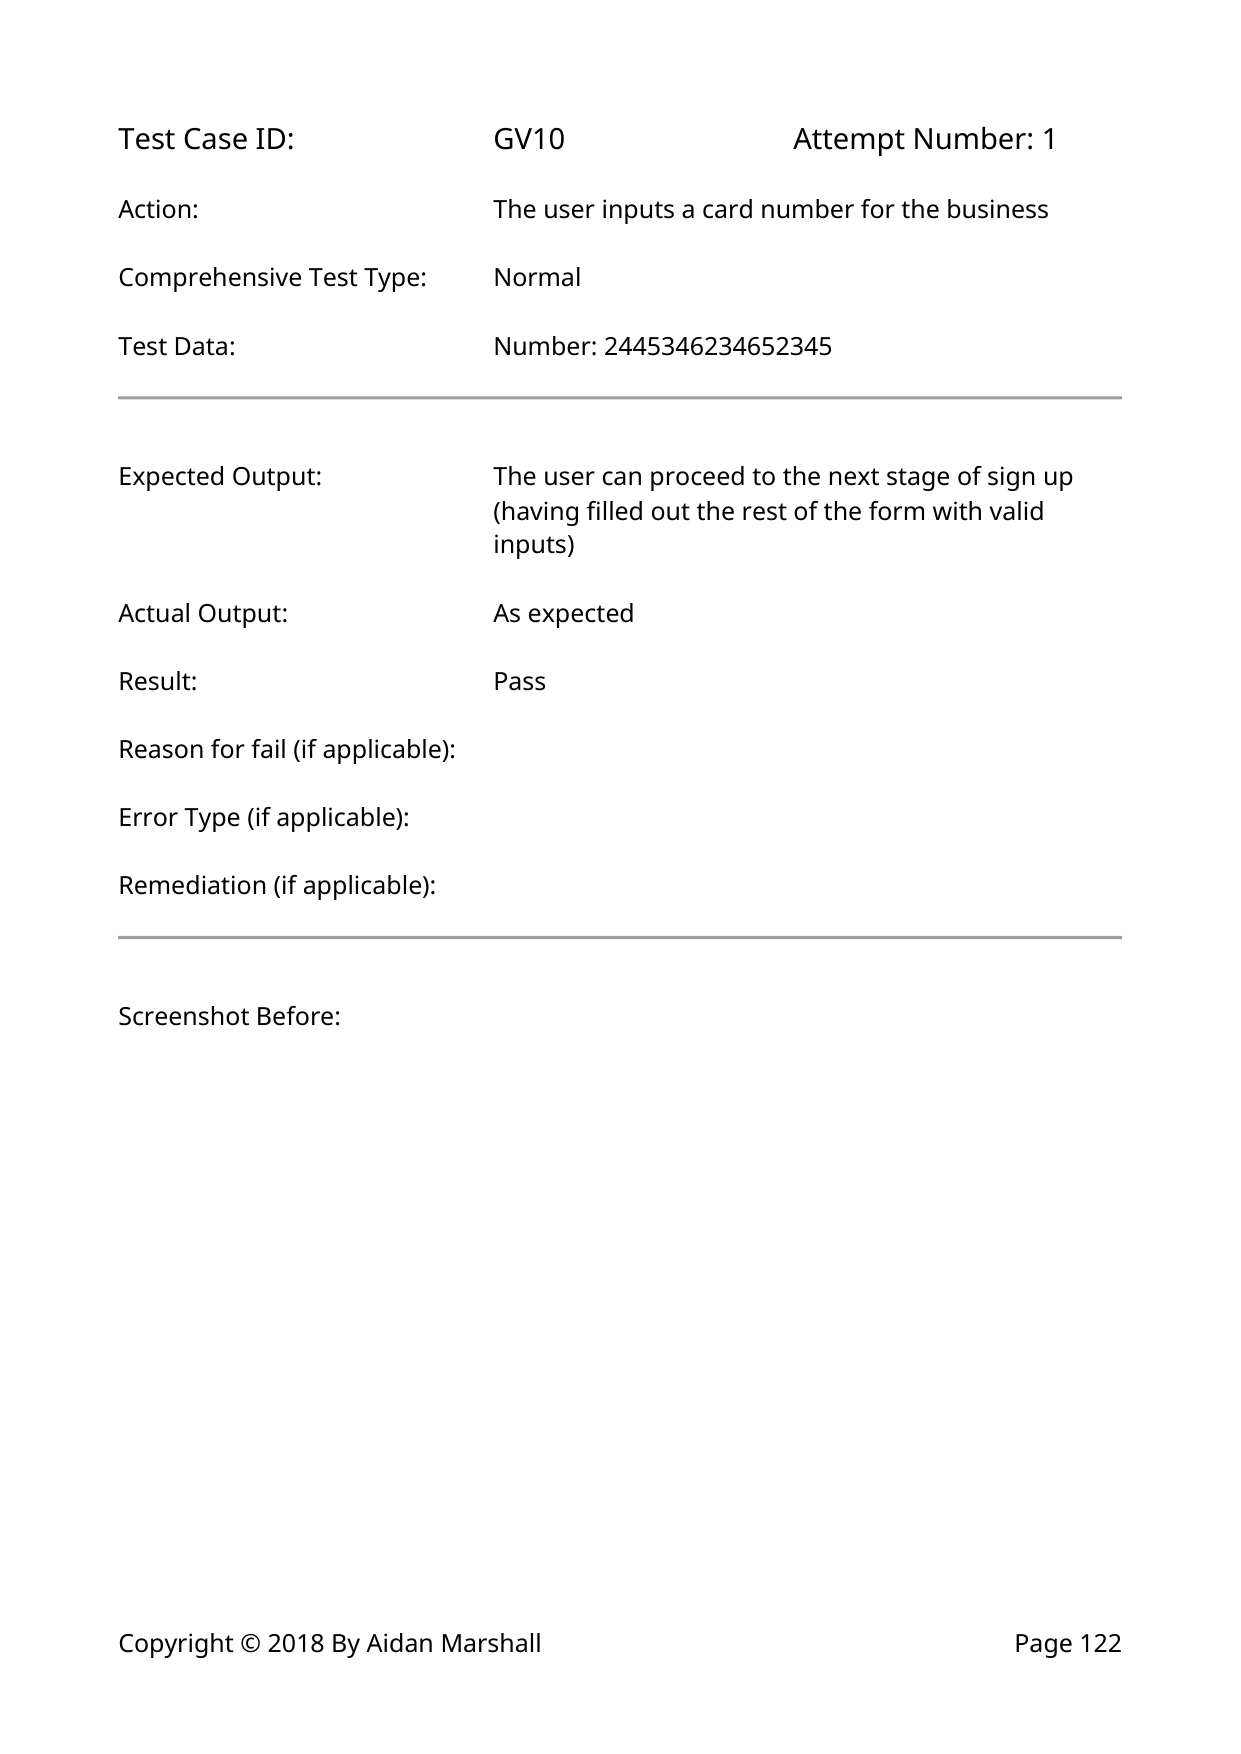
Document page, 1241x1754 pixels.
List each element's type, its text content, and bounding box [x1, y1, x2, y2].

text Reason for fail (if applicable): [118, 732, 1122, 766]
text Actual Output: As expected [118, 595, 1122, 629]
text Expected Output: The user can proceed to the next stage of sign up (having filled out the rest of the form with valid inputs) [118, 459, 1122, 561]
text Error Type (if applicable): [118, 800, 1122, 834]
text Test Data: Number: 2445346234652345 [118, 328, 1122, 362]
text Result: Pass [118, 663, 1122, 697]
text Comprehensive Test Type: Normal [118, 260, 1122, 294]
text Screenshot Before: [118, 999, 1122, 1033]
text Test Case ID: GV10 Attempt Number: 1 [118, 118, 1122, 158]
text Remediation (if applicable): [118, 868, 1122, 902]
text Action: The user inputs a card number for the business [118, 192, 1122, 226]
